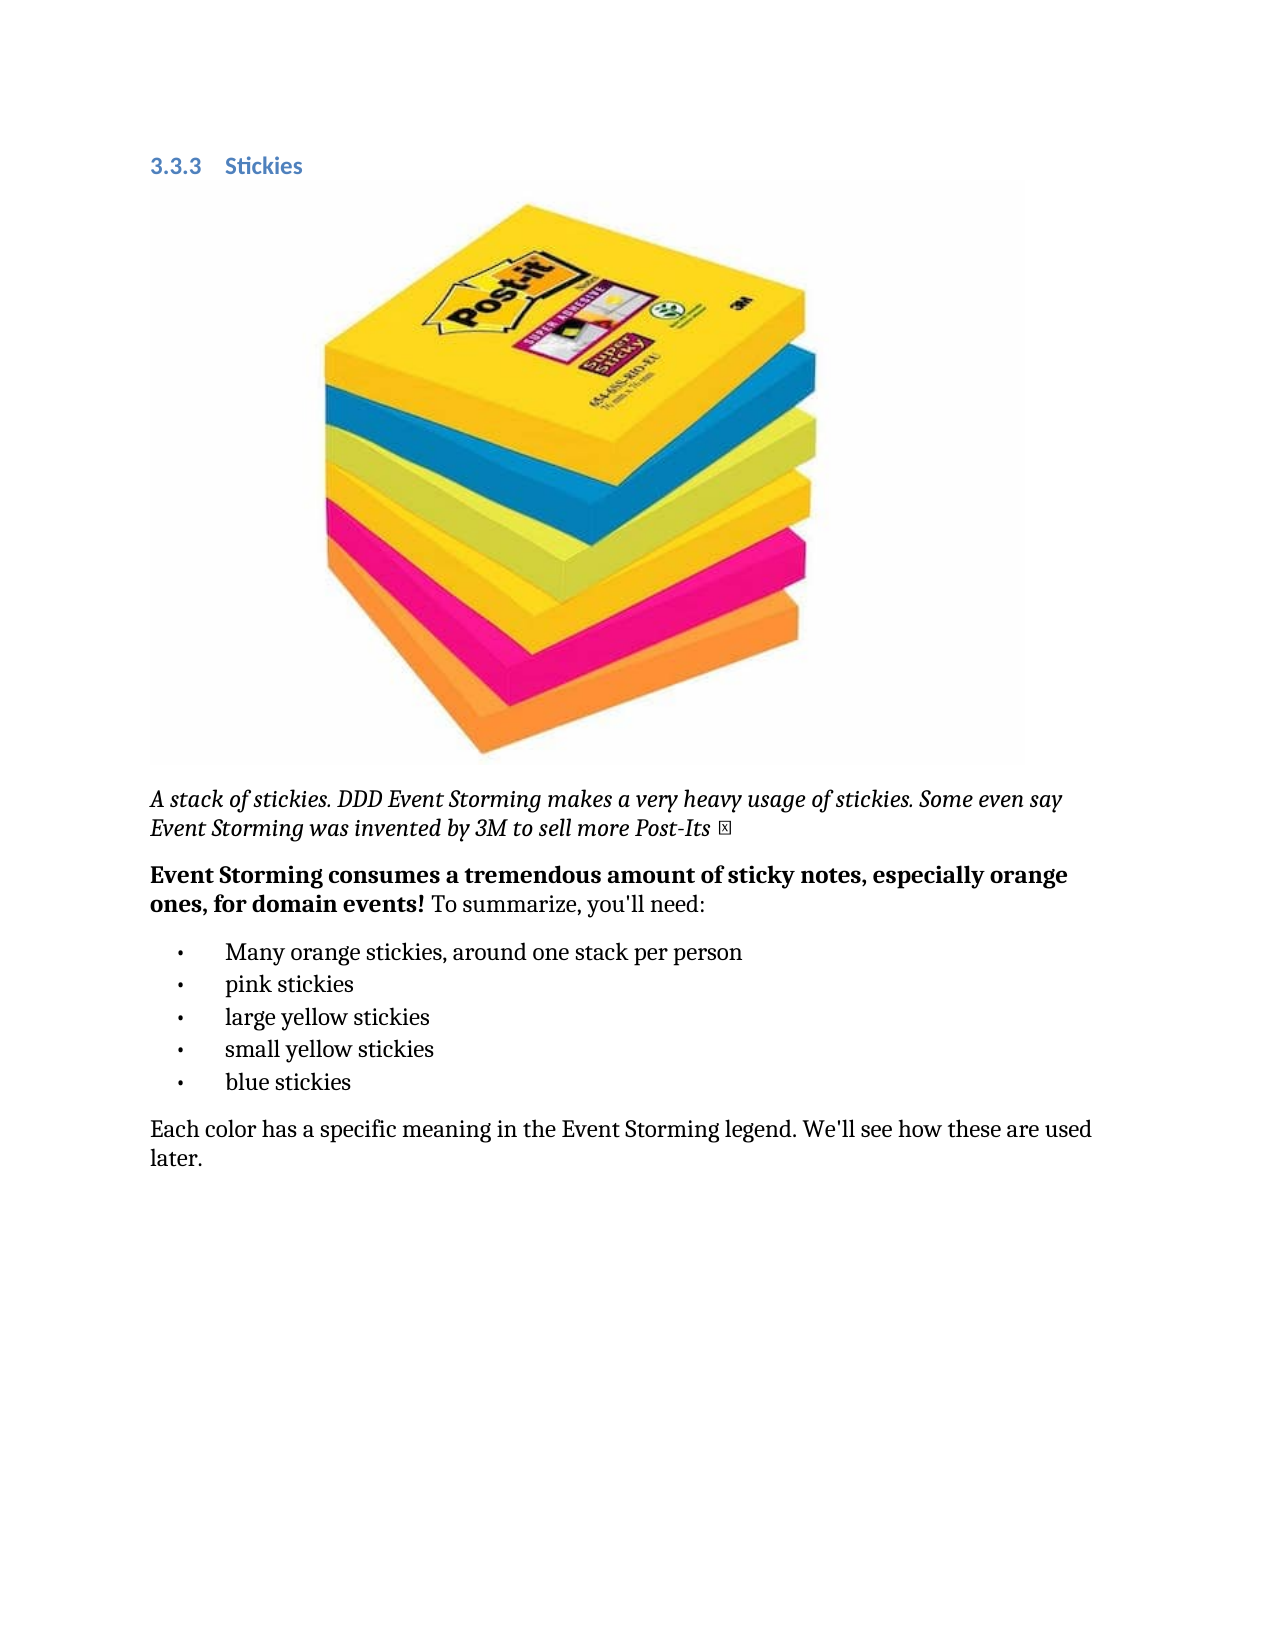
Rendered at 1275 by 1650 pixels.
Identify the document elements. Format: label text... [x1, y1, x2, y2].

list blue stickies [175, 1068, 1125, 1096]
text A stack of stickies. DDD Event Storming makes a very heavy usage of stickies. Some even say Event Storming was invented by 3M to sell more Post-Its 🤣 [150, 785, 1125, 843]
list Many orange stickies, around one stack per person [175, 938, 1125, 966]
list pink stickies [175, 970, 1125, 999]
list large yellow stickies [175, 1003, 1125, 1031]
text Each color has a specific meaning in the Event Storming legend. We'll see how these are used later. [150, 1115, 1125, 1173]
list small yellow stickies [175, 1035, 1125, 1064]
subtitle 3.3.3 Stickies [150, 150, 1125, 181]
picture [150, 180, 1025, 765]
text Event Storming consumes a tremendous amount of sticky notes, especially orange ones, for domain events! To summarize, you'll need: [150, 861, 1125, 919]
